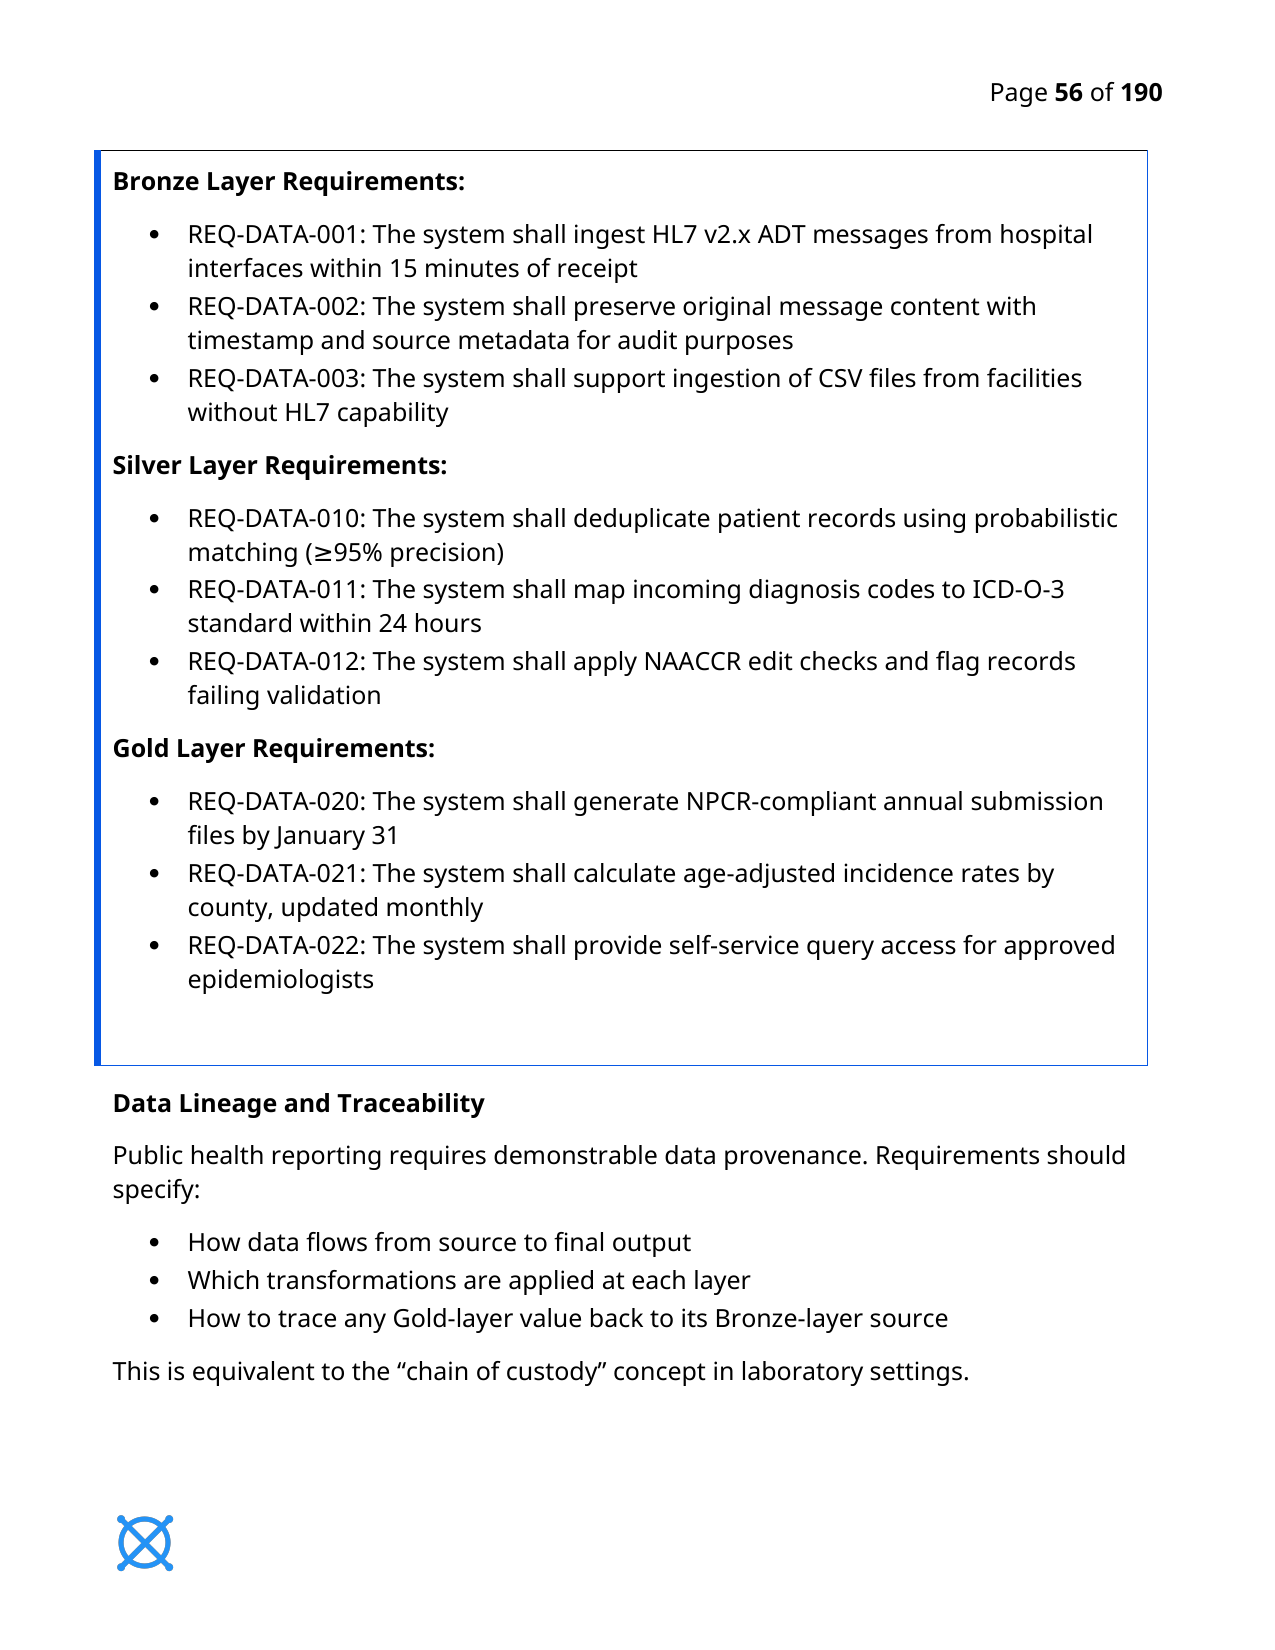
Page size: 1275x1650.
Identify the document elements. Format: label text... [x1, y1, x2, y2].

picture [112, 1511, 177, 1575]
text Data Lineage and Traceability [112, 1085, 1162, 1119]
list How to trace any Gold-layer value back to its Bronze-layer source [150, 1301, 1162, 1334]
text Public health reporting requires demonstrable data provenance. Requirements should specify: [112, 1138, 1162, 1206]
list Which transformations are applied at each layer [150, 1263, 1162, 1297]
text This is equivalent to the “chain of custody” concept in laboratory settings. [112, 1353, 1162, 1387]
list How data flows from source to final output [150, 1225, 1162, 1259]
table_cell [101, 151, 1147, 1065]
